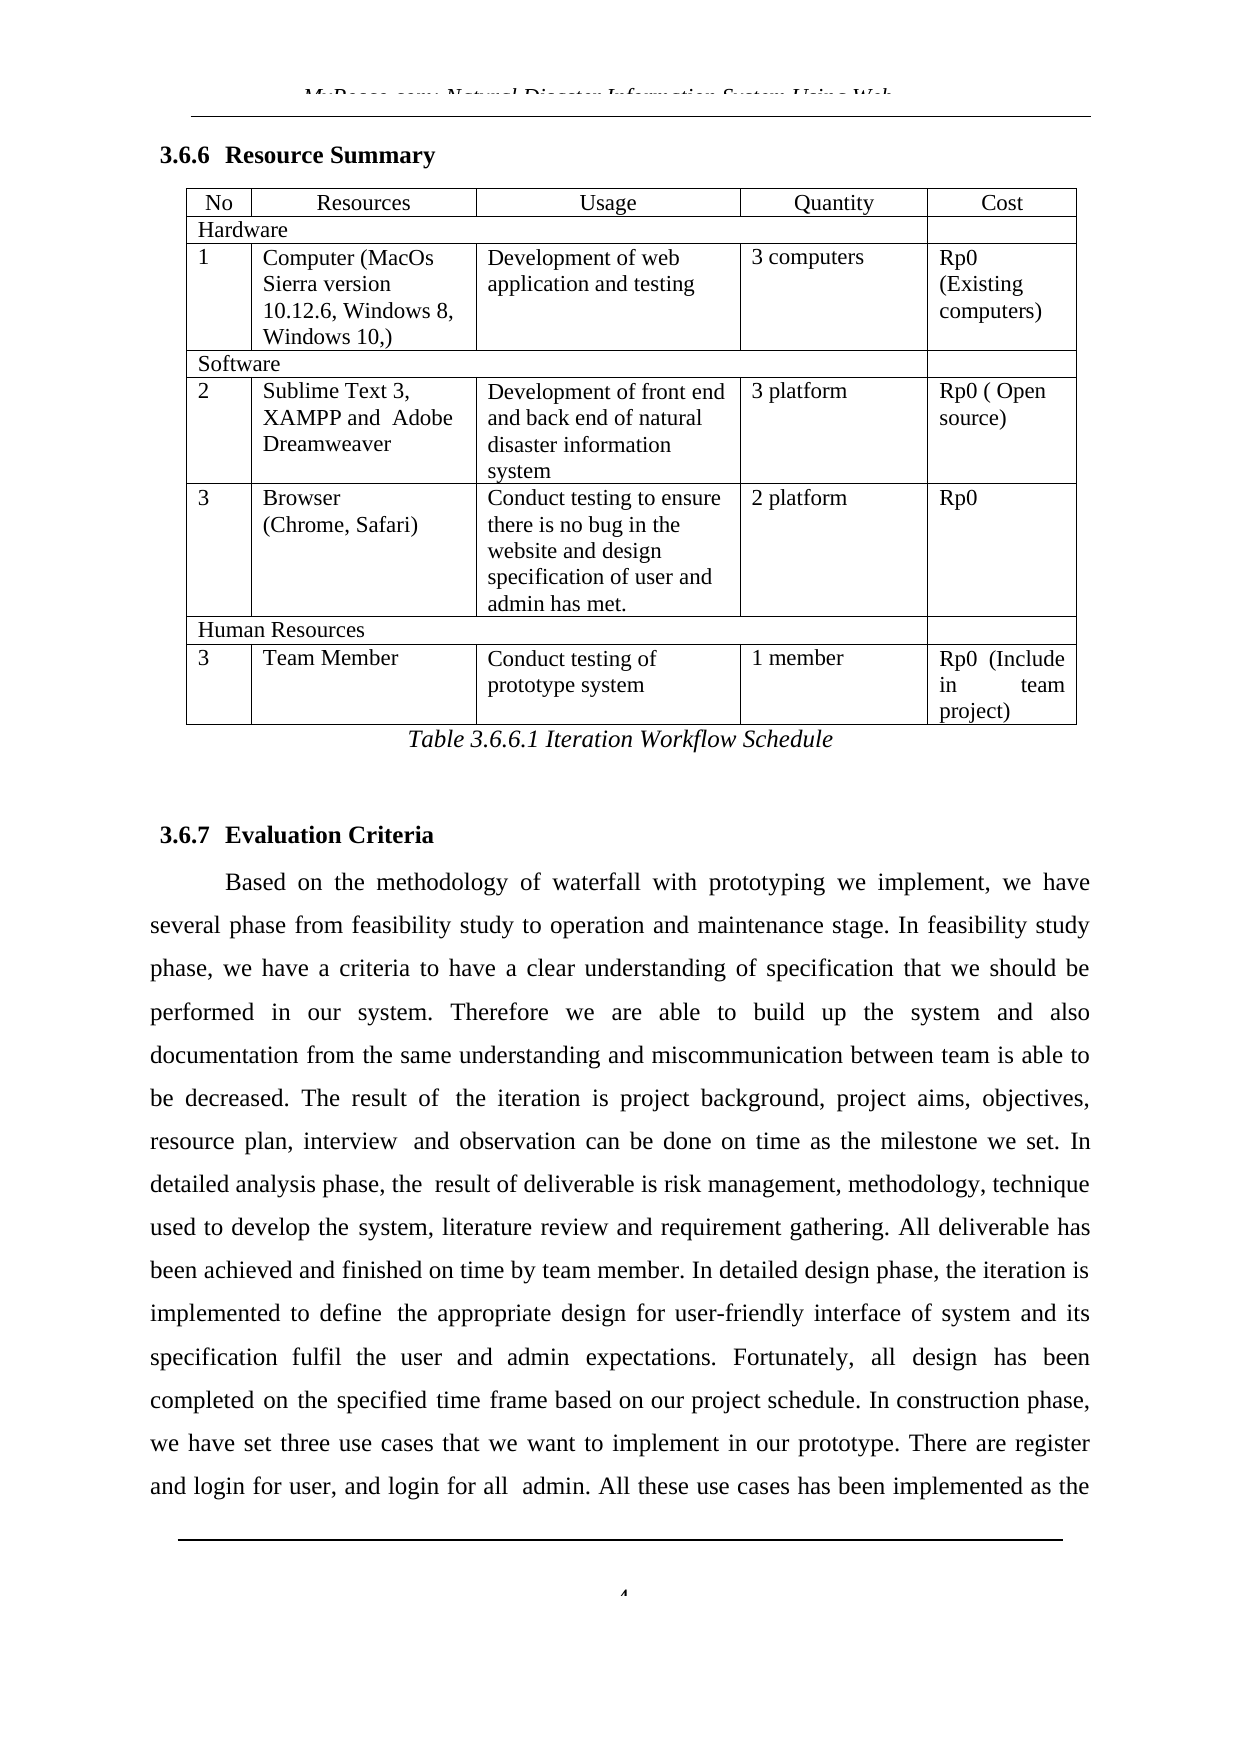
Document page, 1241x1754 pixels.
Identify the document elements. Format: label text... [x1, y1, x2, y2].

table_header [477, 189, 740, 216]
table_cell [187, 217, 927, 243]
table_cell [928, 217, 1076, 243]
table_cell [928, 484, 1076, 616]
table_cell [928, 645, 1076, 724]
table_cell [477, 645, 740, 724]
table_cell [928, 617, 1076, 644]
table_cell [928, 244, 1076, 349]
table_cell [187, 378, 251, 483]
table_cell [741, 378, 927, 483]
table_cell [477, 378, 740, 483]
subtitle Evaluation Criteria [159, 820, 1090, 848]
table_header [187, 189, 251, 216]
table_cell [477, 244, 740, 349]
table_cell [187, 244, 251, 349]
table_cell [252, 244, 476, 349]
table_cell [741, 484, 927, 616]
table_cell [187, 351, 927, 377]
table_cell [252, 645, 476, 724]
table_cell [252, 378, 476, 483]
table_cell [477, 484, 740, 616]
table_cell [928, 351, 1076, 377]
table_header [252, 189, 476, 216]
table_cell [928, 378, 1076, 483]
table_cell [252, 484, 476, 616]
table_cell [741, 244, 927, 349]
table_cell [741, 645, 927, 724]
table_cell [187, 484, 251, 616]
text Table 3.6.6.1 Iteration Workflow Schedule [407, 725, 1090, 753]
subtitle Resource Summary [159, 140, 1090, 169]
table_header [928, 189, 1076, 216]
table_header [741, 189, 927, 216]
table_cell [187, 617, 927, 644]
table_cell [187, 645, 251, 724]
